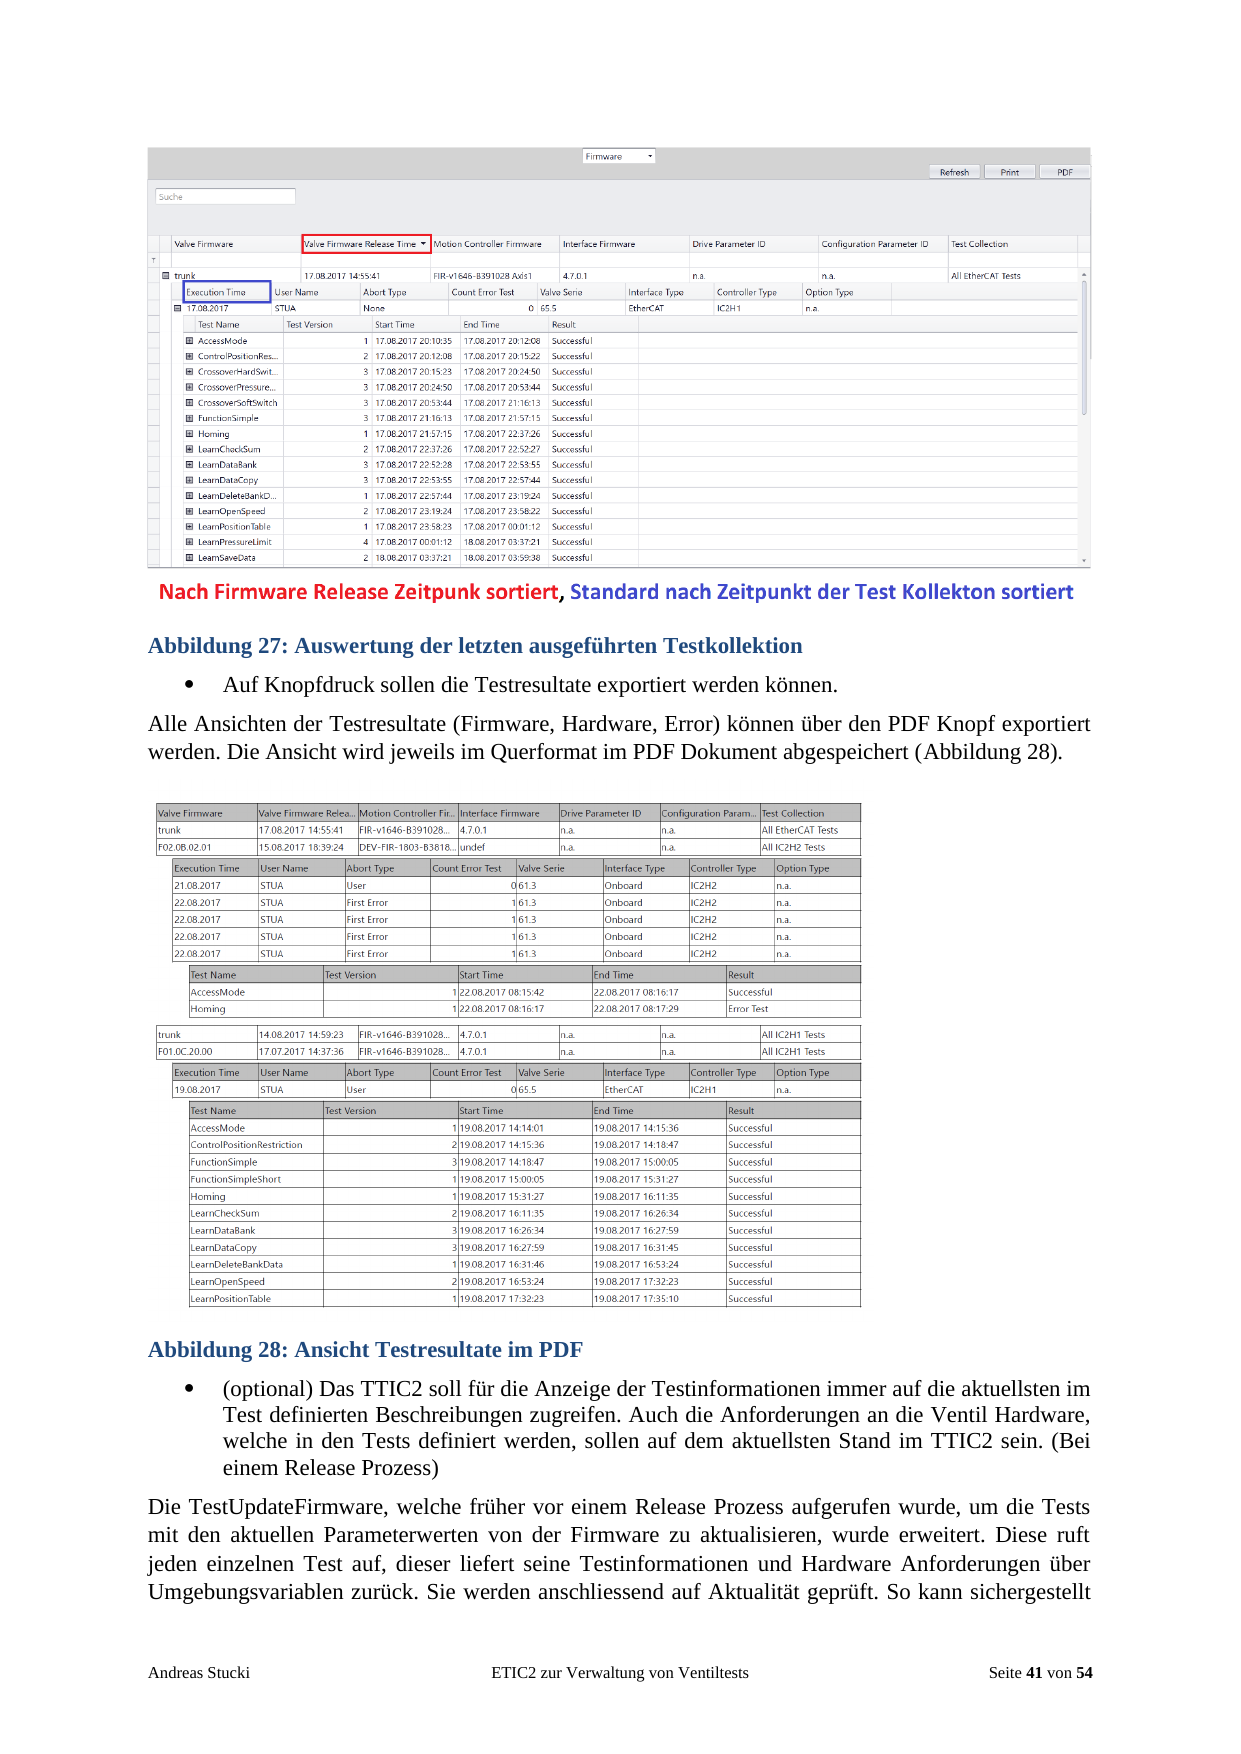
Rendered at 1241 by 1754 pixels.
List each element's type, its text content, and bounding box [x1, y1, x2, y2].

picture [147, 779, 875, 1322]
list Auf Knopfdruck sollen die Testresultate exportiert werden können. [185, 671, 1092, 697]
text Alle Ansichten der Testresultate (Firmware, Hardware, Error) können über den PDF Knopf exportiert werden. Die Ansicht wird jeweils im Querformat im PDF Dokument abgespeichert (Abbildung 28). [148, 710, 1092, 765]
picture [147, 147, 1093, 618]
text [148, 1493, 1092, 1604]
list (optional) Das TTIC2 soll für die Anzeige der Testinformationen immer auf die aktuellsten im Test definierten Beschreibungen zugreifen. Auch die Anforderungen an die Ventil Hardware, welche in den Tests definiert werden, sollen auf dem aktuellsten Stand im TTIC2 sein. (Bei einem Release Prozess) [185, 1375, 1092, 1480]
